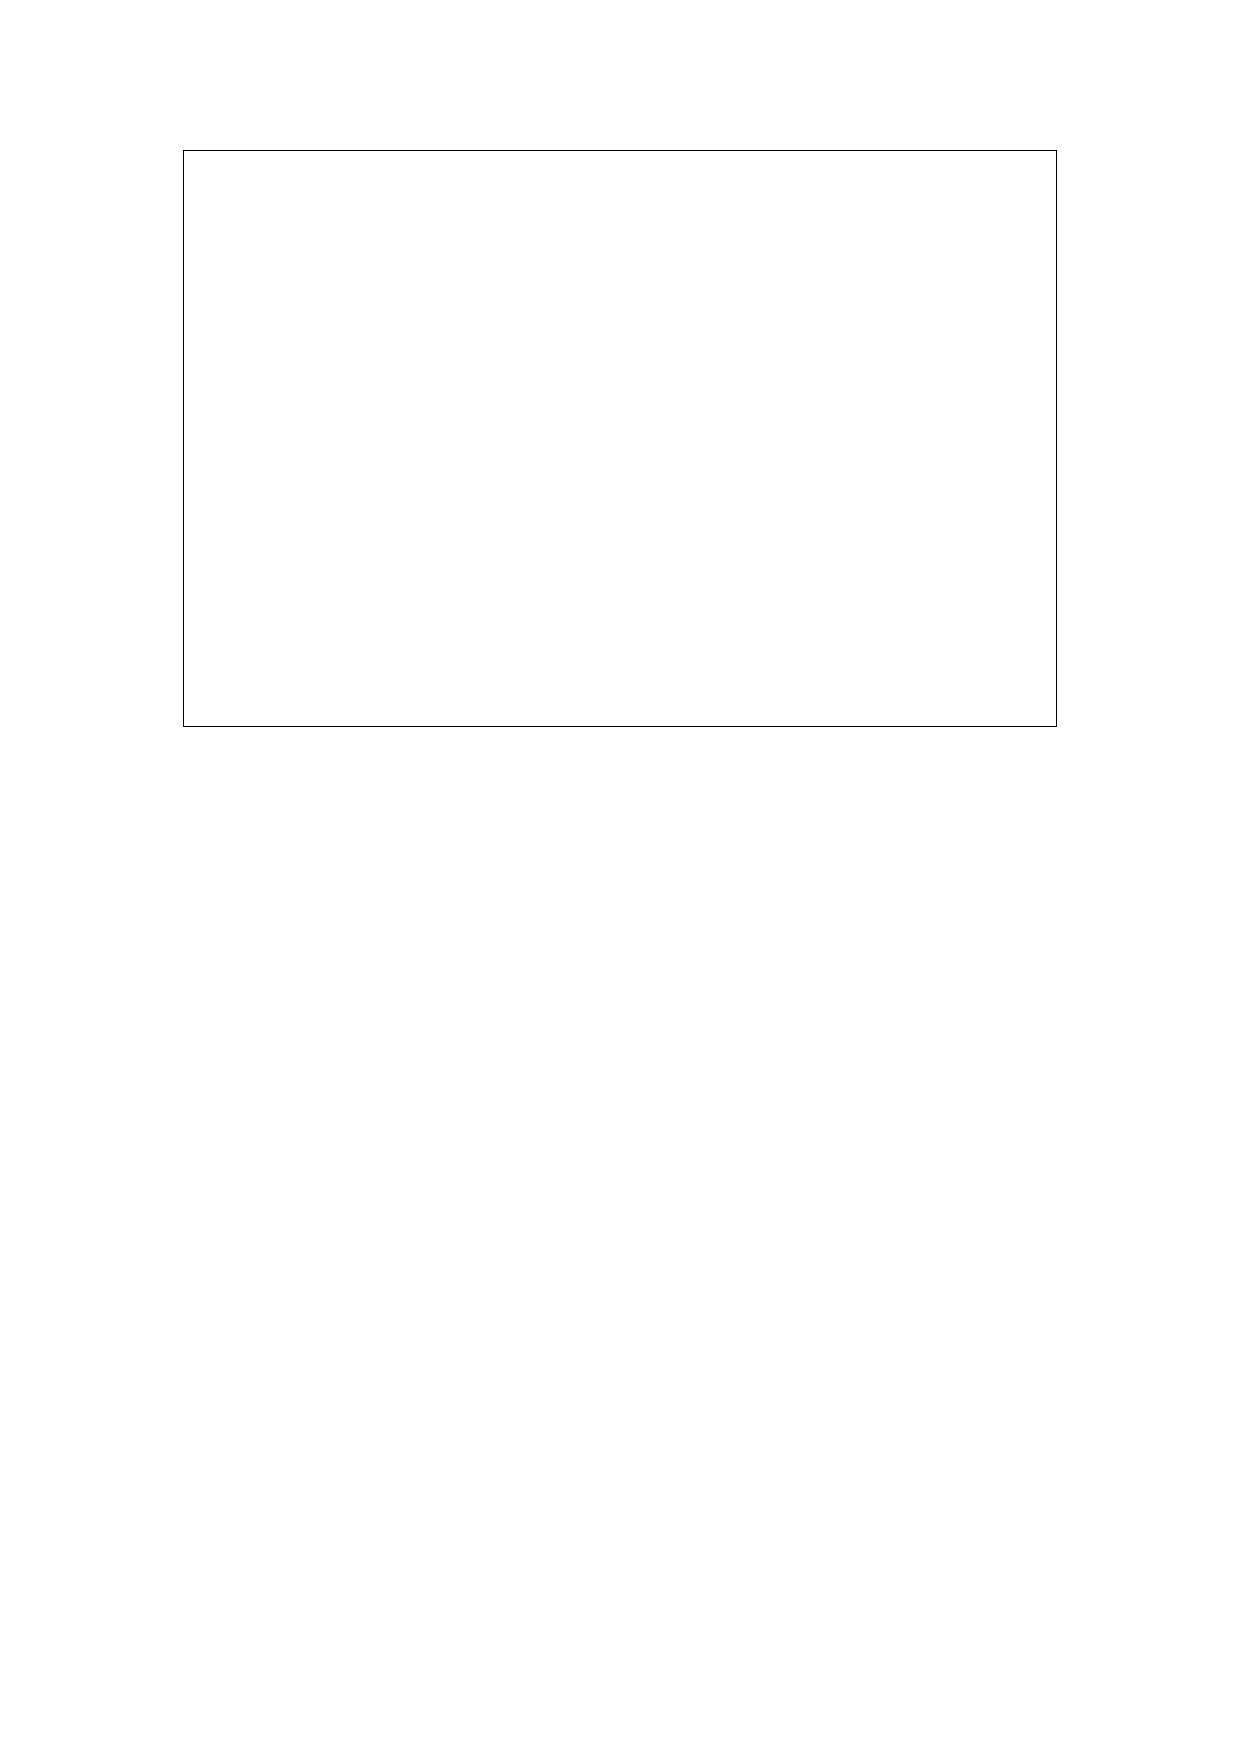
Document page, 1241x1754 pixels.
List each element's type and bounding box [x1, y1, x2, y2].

table_cell [184, 151, 1056, 726]
